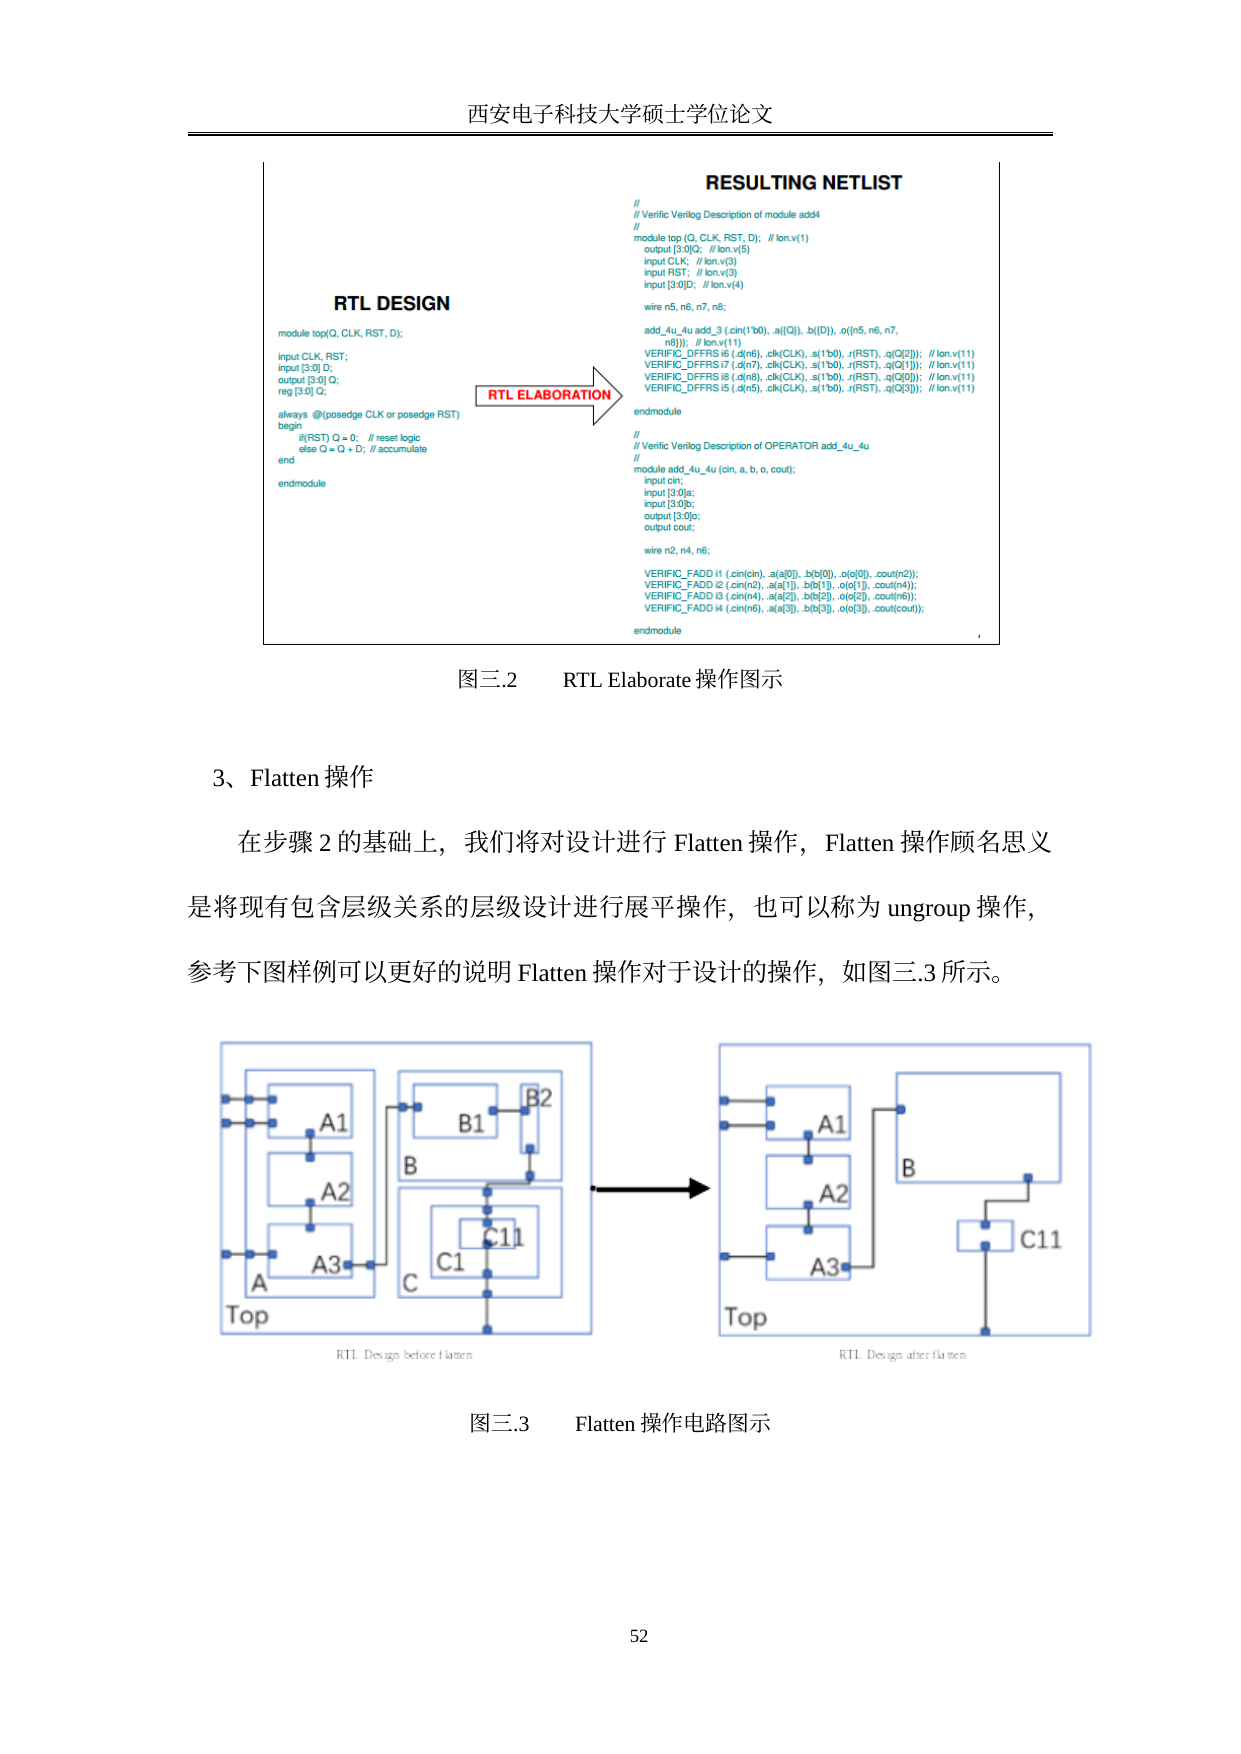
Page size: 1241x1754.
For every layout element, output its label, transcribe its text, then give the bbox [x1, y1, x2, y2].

text 3、Flatten操作 [187, 743, 1053, 808]
picture [263, 162, 1003, 647]
text RTL Elaborate操作图示 [187, 662, 1053, 694]
text 在步骤2的基础上，我们将对设计进行Flatten操作，Flatten操作顾名思义是将现有包含层级关系的层级设计进行展平操作，也可以称为ungroup操作，参考下图样例可以更好的说明Flatten操作对于设计的操作，如图3.8所示。 [187, 808, 1053, 1003]
text Flatten操作电路图示 [187, 1405, 1053, 1438]
